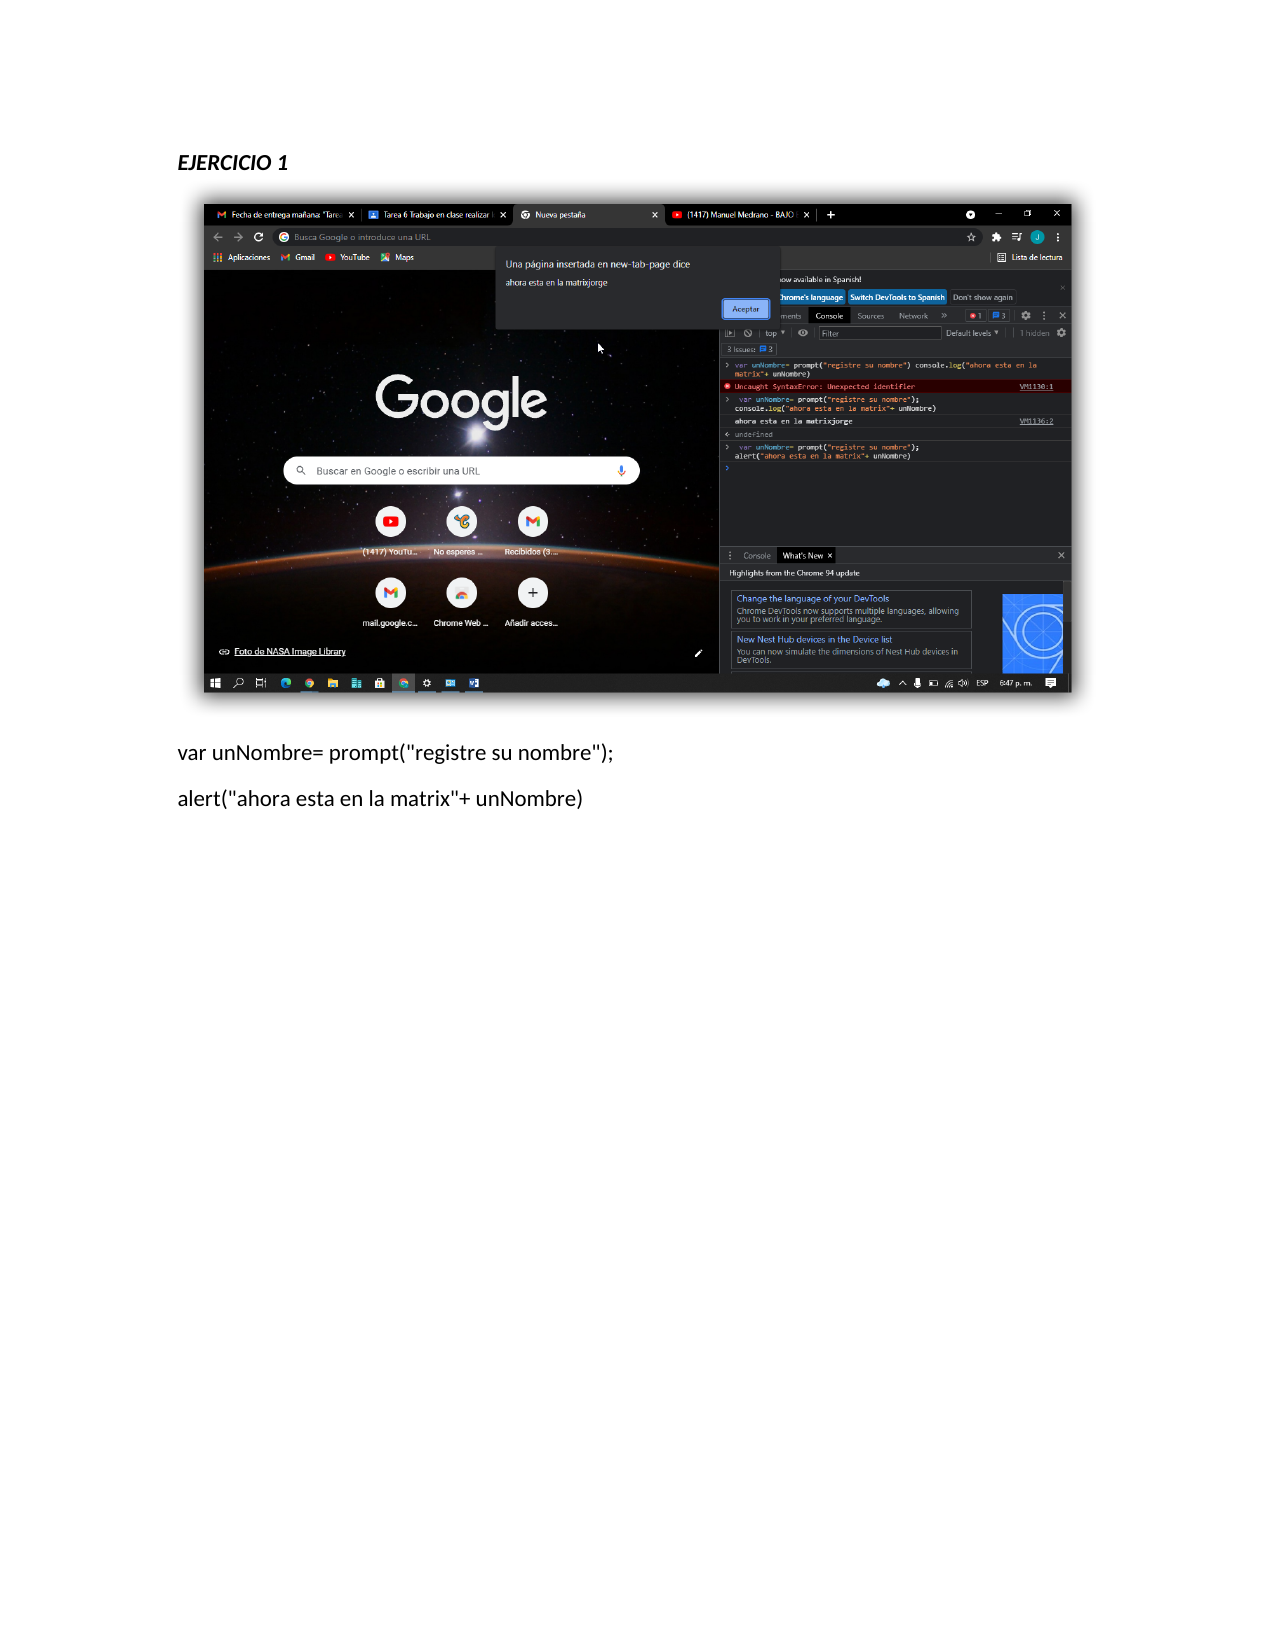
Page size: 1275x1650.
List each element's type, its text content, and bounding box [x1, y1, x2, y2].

picture [177, 177, 1098, 719]
text var unNombre= prompt("registre su nombre"); [177, 738, 1098, 766]
text alert("ahora esta en la matrix"+ unNombre) [177, 784, 1098, 812]
text EJERCICIO 1 [177, 148, 1098, 177]
